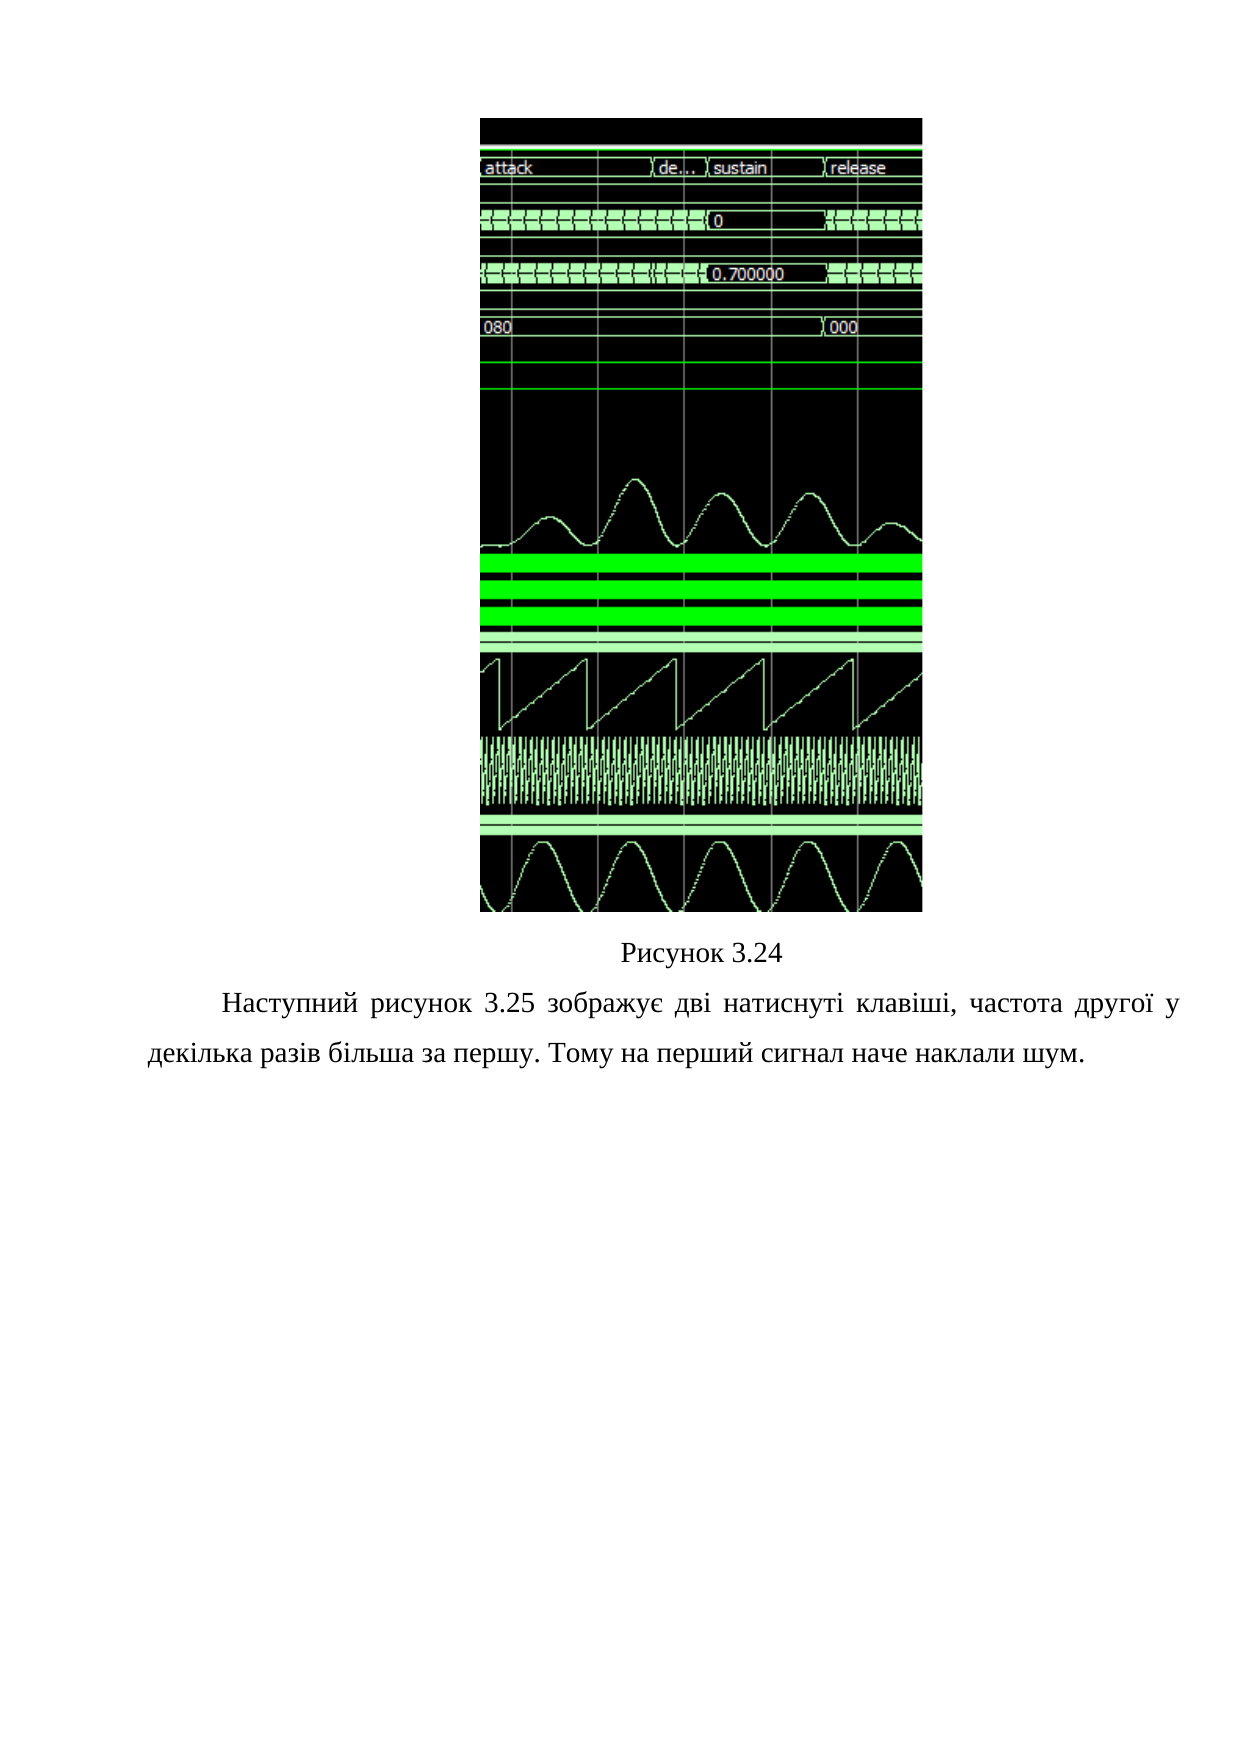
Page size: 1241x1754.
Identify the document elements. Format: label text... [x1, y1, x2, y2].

list Рисунок 3.24 [148, 935, 1181, 968]
list Наступний рисунок 3.25 зображує дві натиснуті клавіші, частота другої у декілька разів більша за першу. Тому на перший сигнал наче наклали шум. [148, 985, 1181, 1069]
picture [480, 118, 923, 912]
